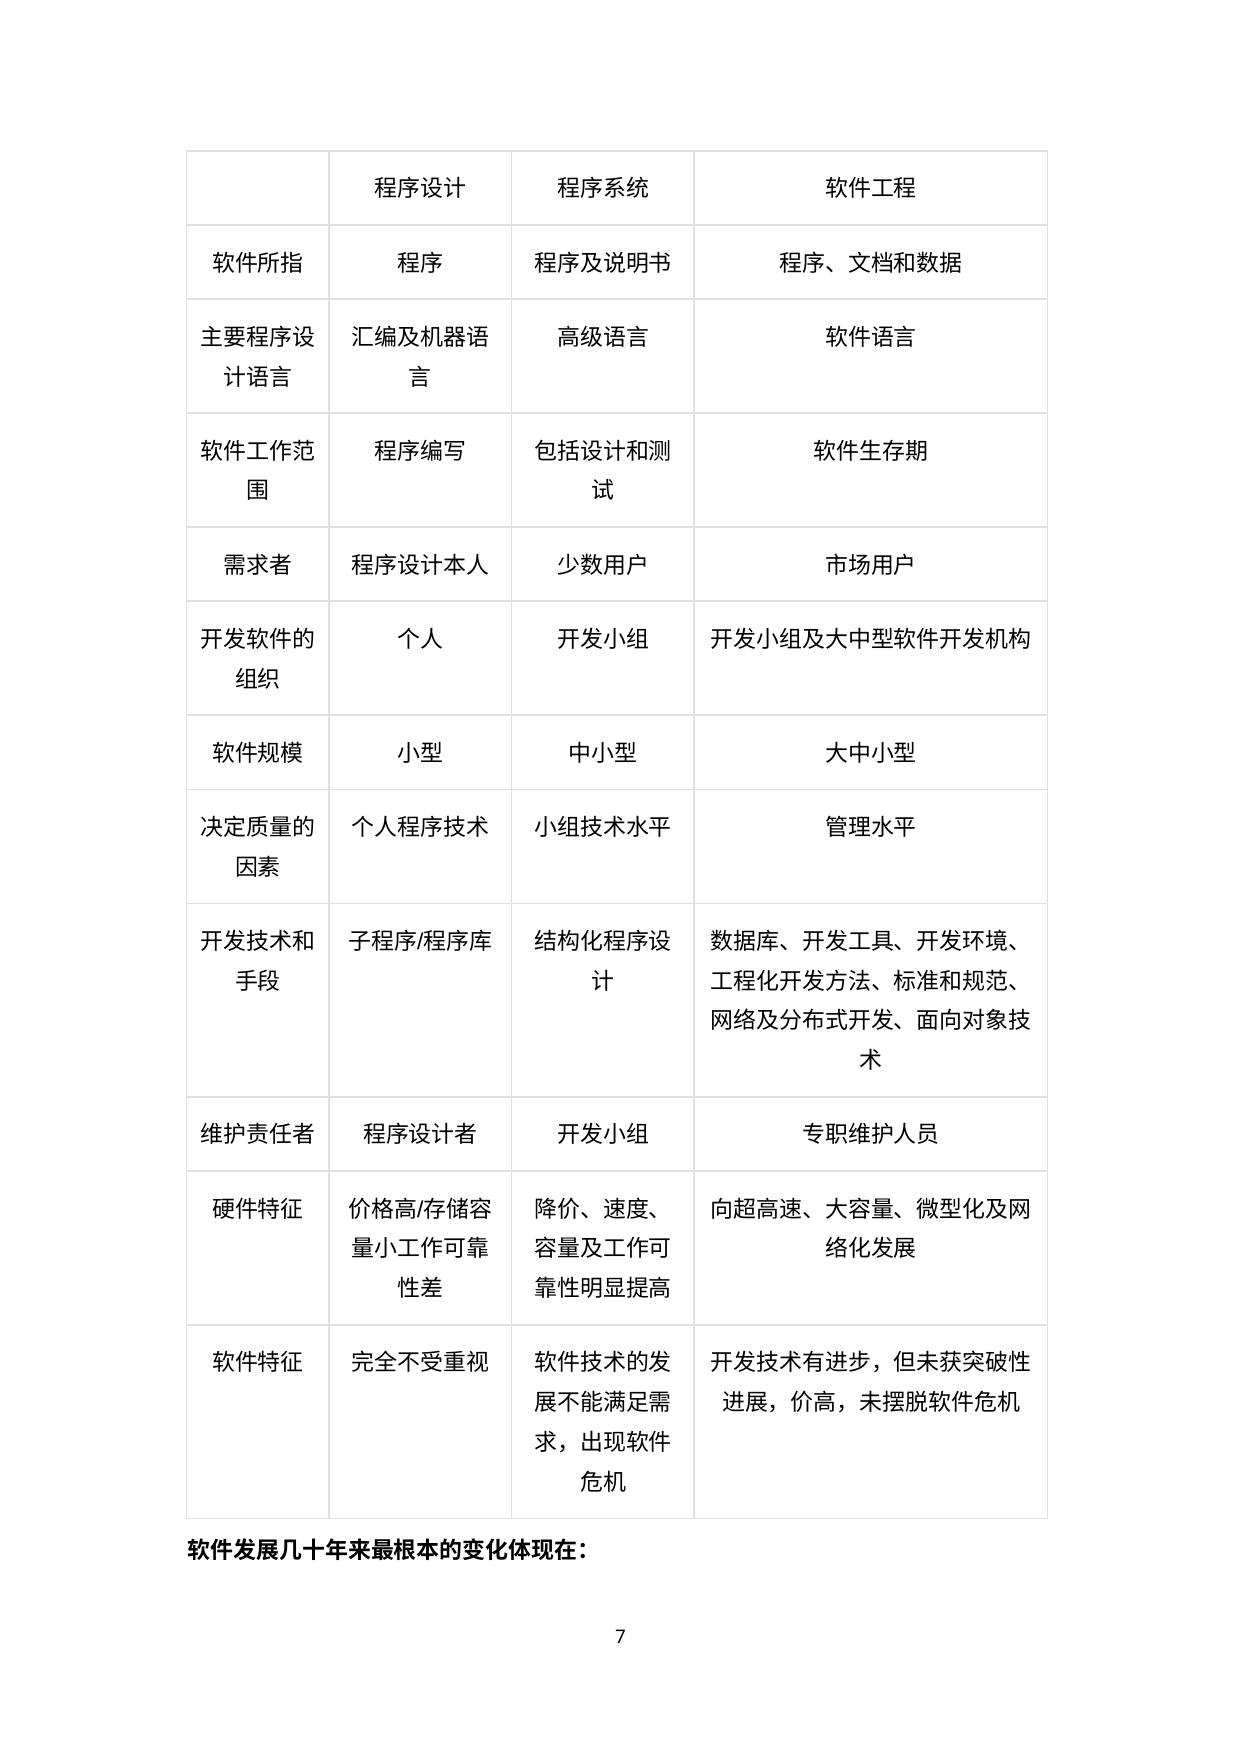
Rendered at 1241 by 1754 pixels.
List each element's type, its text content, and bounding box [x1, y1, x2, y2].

table_cell 软件所指 [187, 226, 328, 298]
table_cell 程序设计者 [330, 1098, 511, 1170]
table_cell 软件特征 [187, 1326, 328, 1517]
table_cell 程序设计本人 [330, 528, 511, 600]
table_cell 开发小组及大中型软件开发机构 [695, 602, 1047, 714]
table_header [187, 152, 328, 224]
table_cell 主要程序设计语言 [187, 300, 328, 412]
table_header 软件工程 [695, 152, 1047, 224]
table_cell 软件语言 [695, 300, 1047, 412]
table_cell 程序、文档和数据 [695, 226, 1047, 298]
table_cell 高级语言 [512, 300, 693, 412]
table_cell 开发软件的组织 [187, 602, 328, 714]
table_cell 开发小组 [512, 602, 693, 714]
table_header 程序设计 [330, 152, 511, 224]
table_cell 结构化程序设计 [512, 904, 693, 1096]
table_cell 包括设计和测试 [512, 414, 693, 526]
text 软件发展几十年来最根本的变化体现在： [187, 1532, 1053, 1565]
table_cell 数据库、开发工具、开发环境、工程化开发方法、标准和规范、网络及分布式开发、面向对象技术 [695, 904, 1047, 1096]
table_cell 大中小型 [695, 716, 1047, 788]
table_cell 开发小组 [512, 1098, 693, 1170]
table_cell 个人程序技术 [330, 790, 511, 902]
table_cell 少数用户 [512, 528, 693, 600]
table_cell 维护责任者 [187, 1098, 328, 1170]
table_cell 决定质量的因素 [187, 790, 328, 902]
table_cell 个人 [330, 602, 511, 714]
table_cell 软件规模 [187, 716, 328, 788]
table_cell 降价、速度、容量及工作可靠性明显提高 [512, 1172, 693, 1324]
table_cell 中小型 [512, 716, 693, 788]
table_cell 程序编写 [330, 414, 511, 526]
table_cell 程序及说明书 [512, 226, 693, 298]
table_cell 开发技术和手段 [187, 904, 328, 1096]
table_cell 软件生存期 [695, 414, 1047, 526]
table_cell 价格高/存储容量小工作可靠性差 [330, 1172, 511, 1324]
table_header 程序系统 [512, 152, 693, 224]
table_cell 需求者 [187, 528, 328, 600]
table_cell 汇编及机器语言 [330, 300, 511, 412]
table_cell 硬件特征 [187, 1172, 328, 1324]
table_cell 小组技术水平 [512, 790, 693, 902]
table_cell 管理水平 [695, 790, 1047, 902]
table_cell 小型 [330, 716, 511, 788]
table_cell 软件技术的发展不能满足需求，出现软件危机 [512, 1326, 693, 1517]
table_cell 程序 [330, 226, 511, 298]
table_cell 完全不受重视 [330, 1326, 511, 1517]
table_cell 专职维护人员 [695, 1098, 1047, 1170]
table_cell 向超高速、大容量、微型化及网络化发展 [695, 1172, 1047, 1324]
table_cell 子程序/程序库 [330, 904, 511, 1096]
table_cell 开发技术有进步，但未获突破性进展，价高，未摆脱软件危机 [695, 1326, 1047, 1517]
table_cell 软件工作范围 [187, 414, 328, 526]
table_cell 市场用户 [695, 528, 1047, 600]
